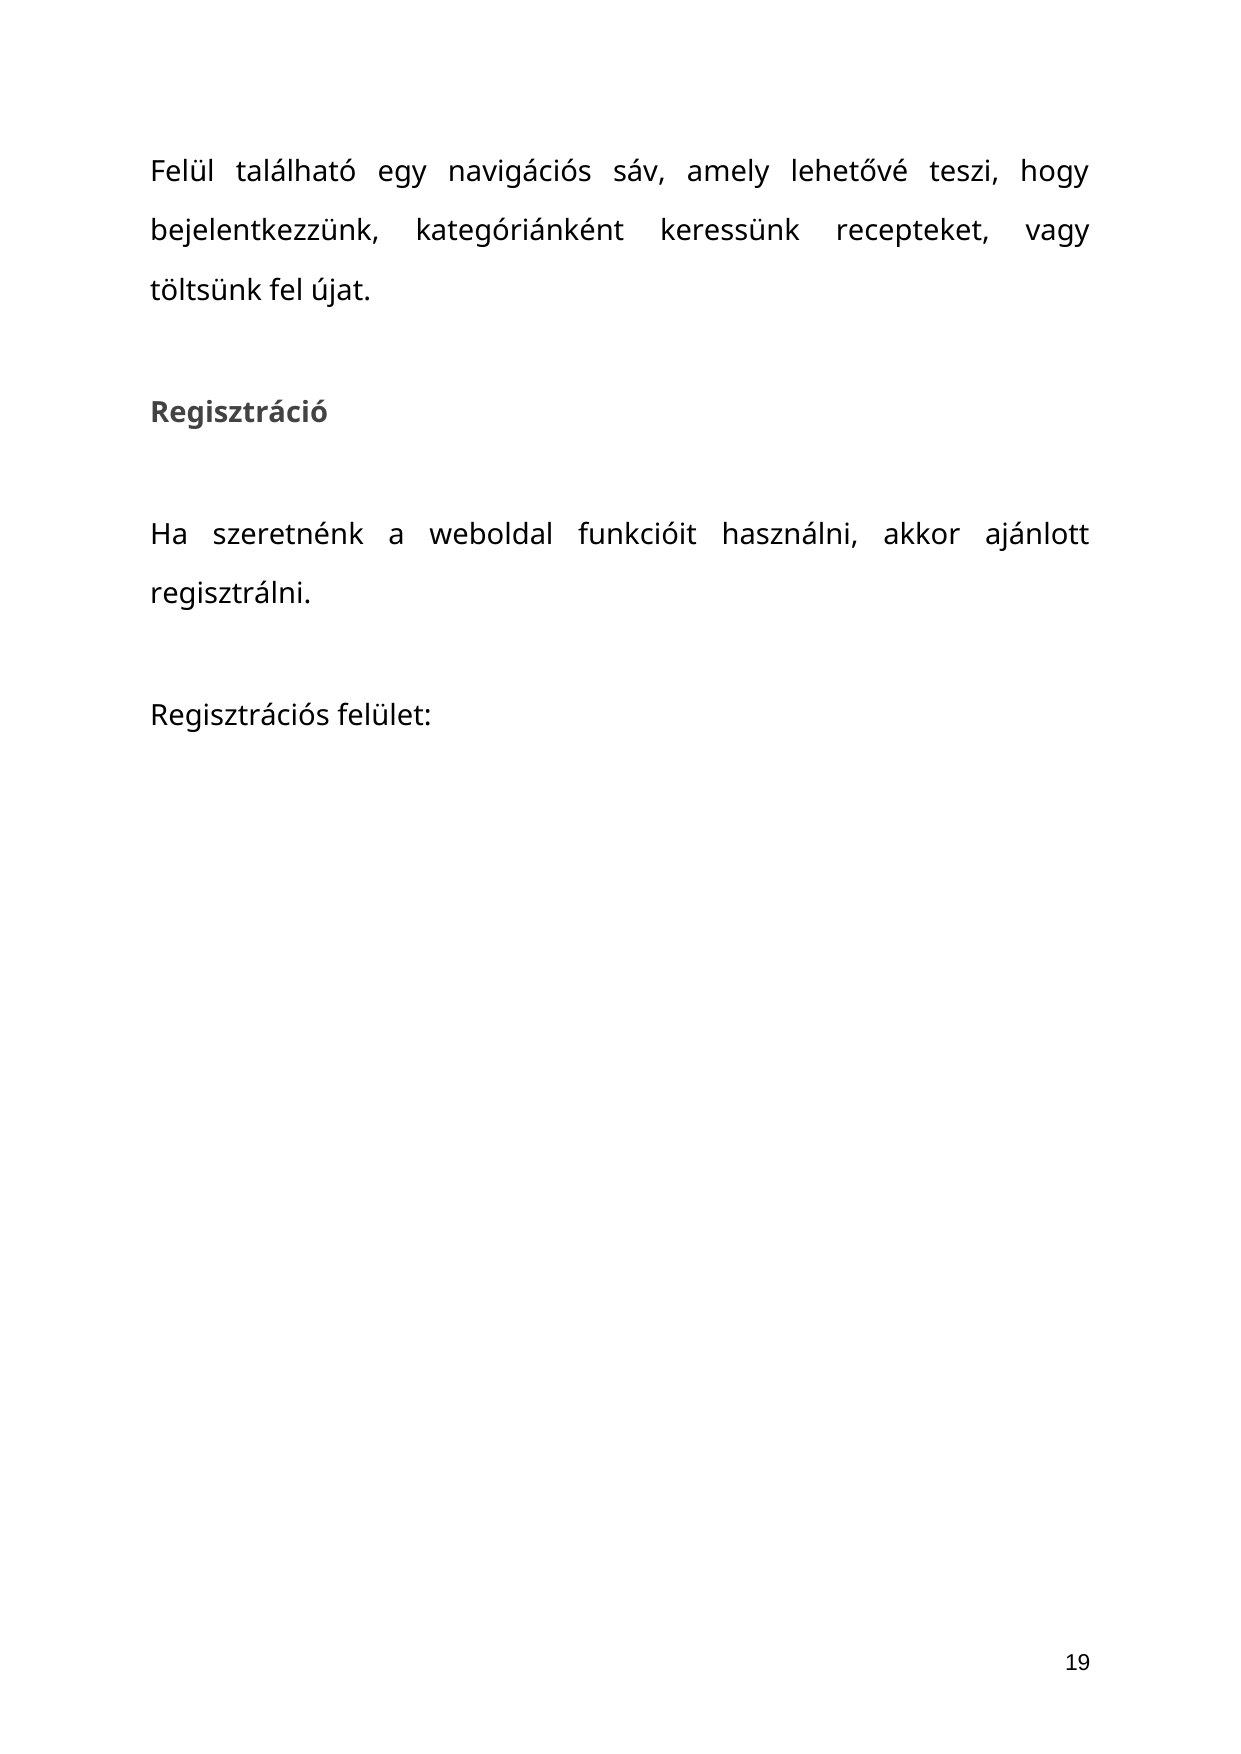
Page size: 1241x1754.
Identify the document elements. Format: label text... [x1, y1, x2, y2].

text Ha szeretnénk a weboldal funkcióit használni, akkor ajánlott regisztrálni. [150, 513, 1090, 612]
subtitle Regisztráció [150, 391, 1090, 431]
text Felül található egy navigációs sáv, amely lehetővé teszi, hogy bejelentkezzünk, kategóriánként keressünk recepteket, vagy töltsünk fel újat. [150, 150, 1090, 309]
text Regisztrációs felület: [150, 694, 1090, 734]
